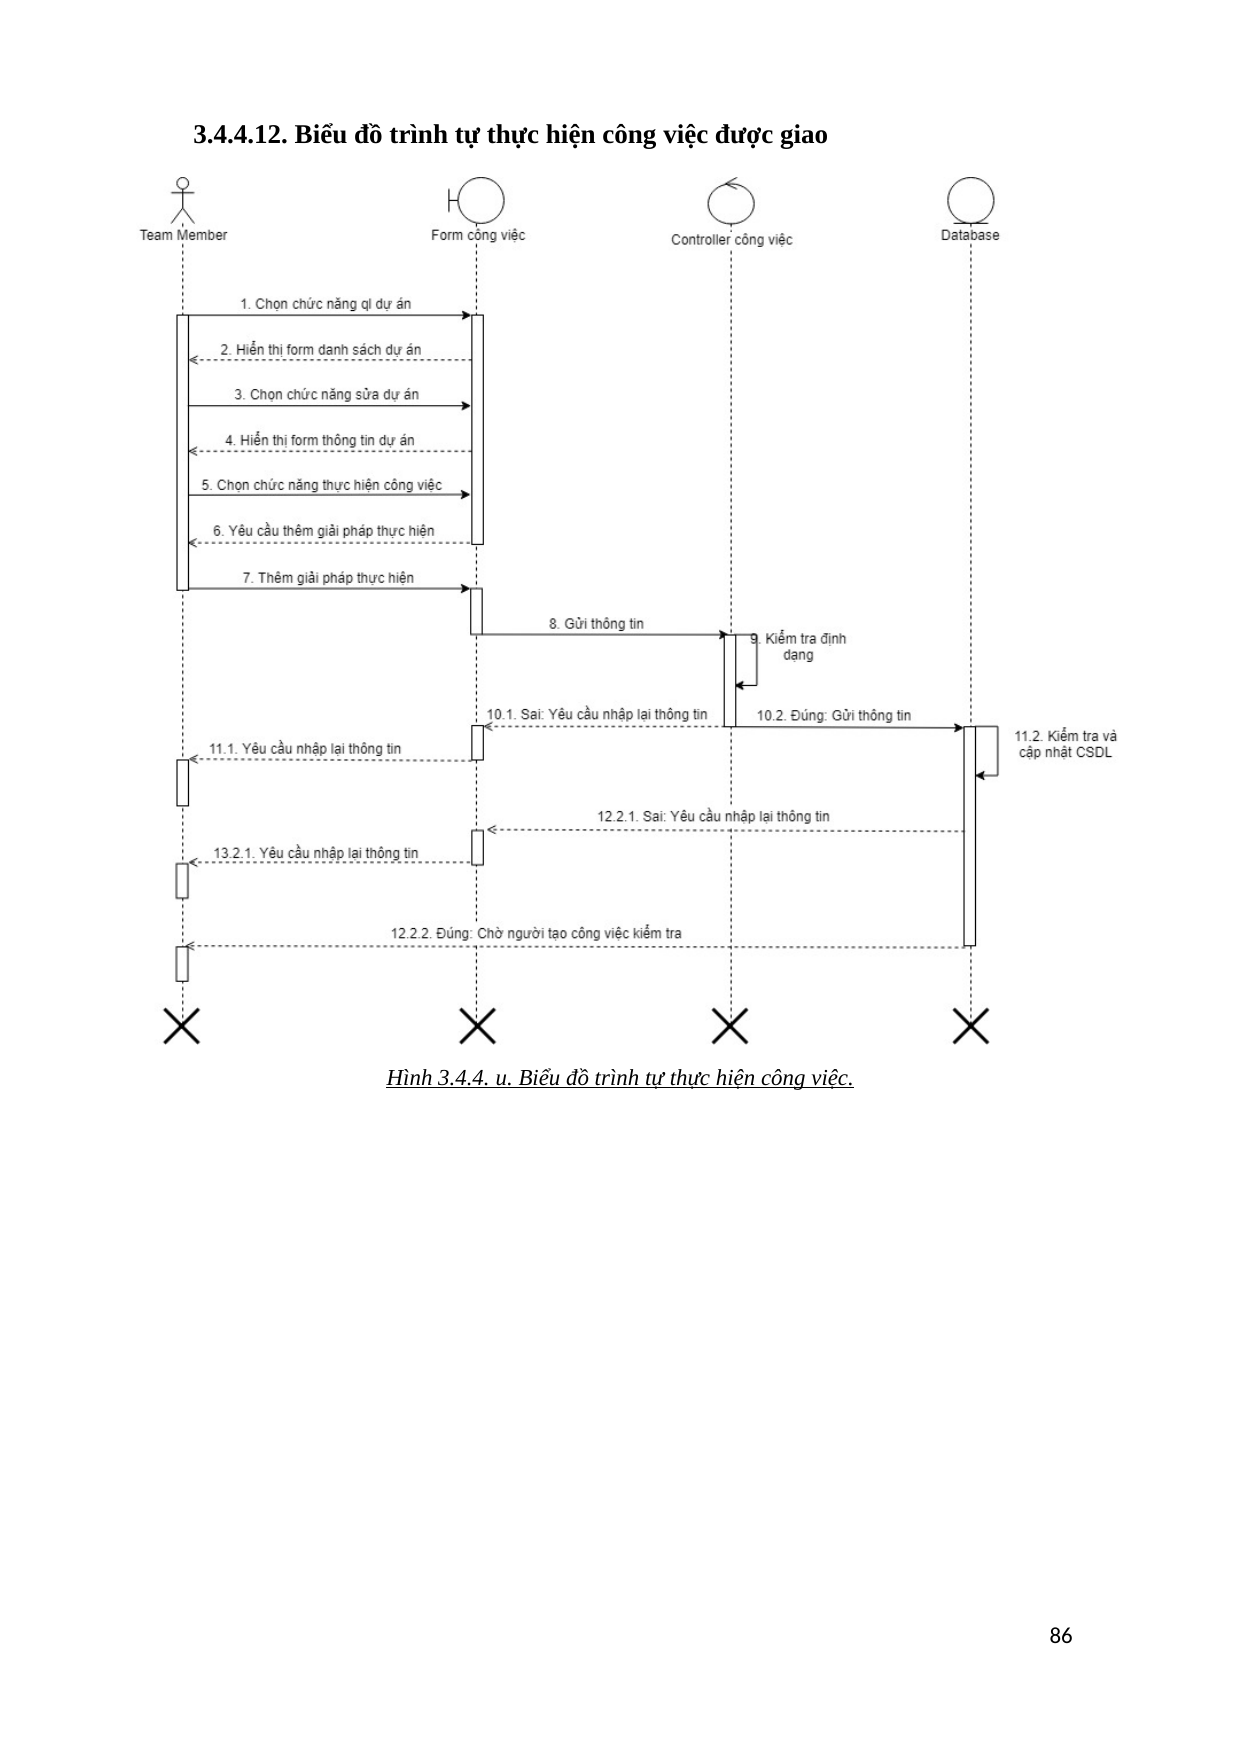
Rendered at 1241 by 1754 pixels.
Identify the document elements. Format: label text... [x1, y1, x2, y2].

text Hình 3.4.4. u. Biểu đồ trình tự thực hiện công việc. [118, 1064, 1122, 1090]
subtitle 3.4.4.12. Biểu đồ trình tự thực hiện công việc được giao [118, 118, 1122, 149]
picture [118, 177, 1123, 1045]
